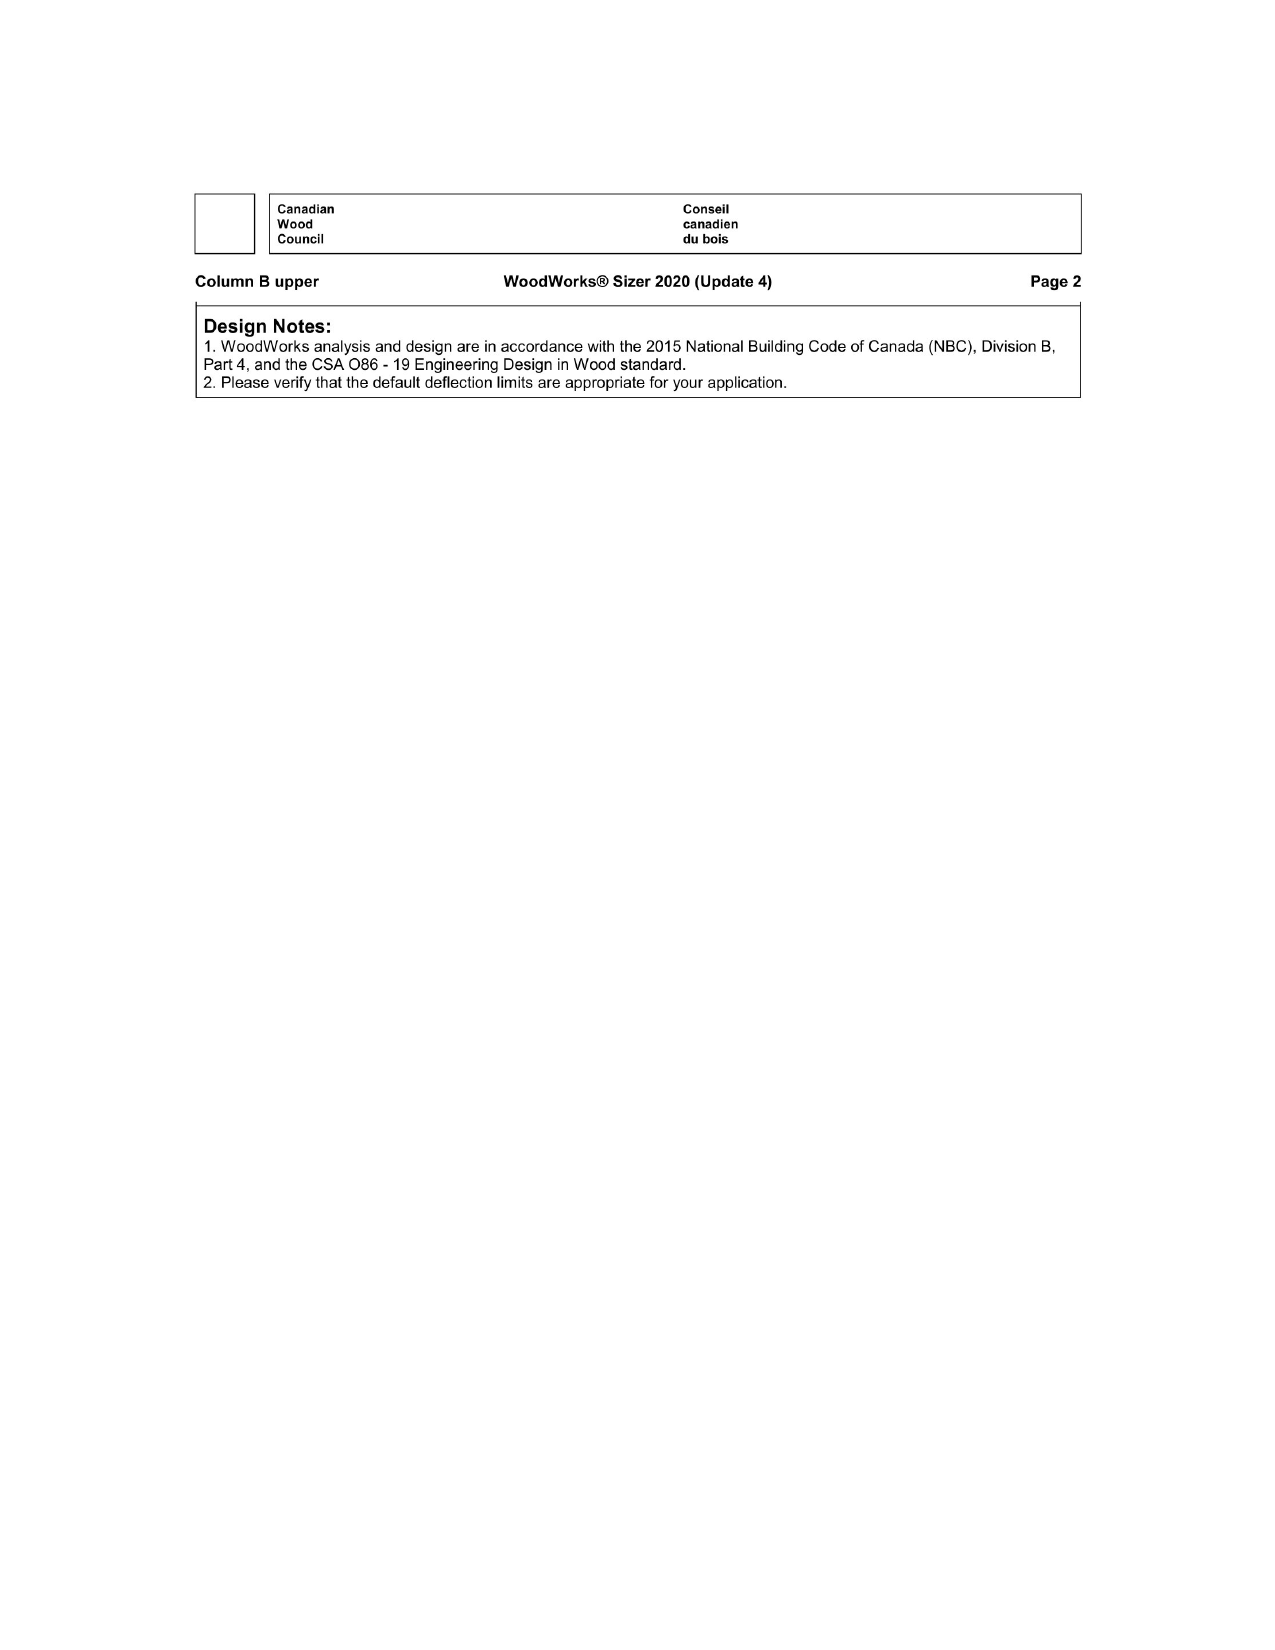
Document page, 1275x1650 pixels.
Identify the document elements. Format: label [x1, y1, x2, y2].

picture [150, 150, 1125, 1412]
